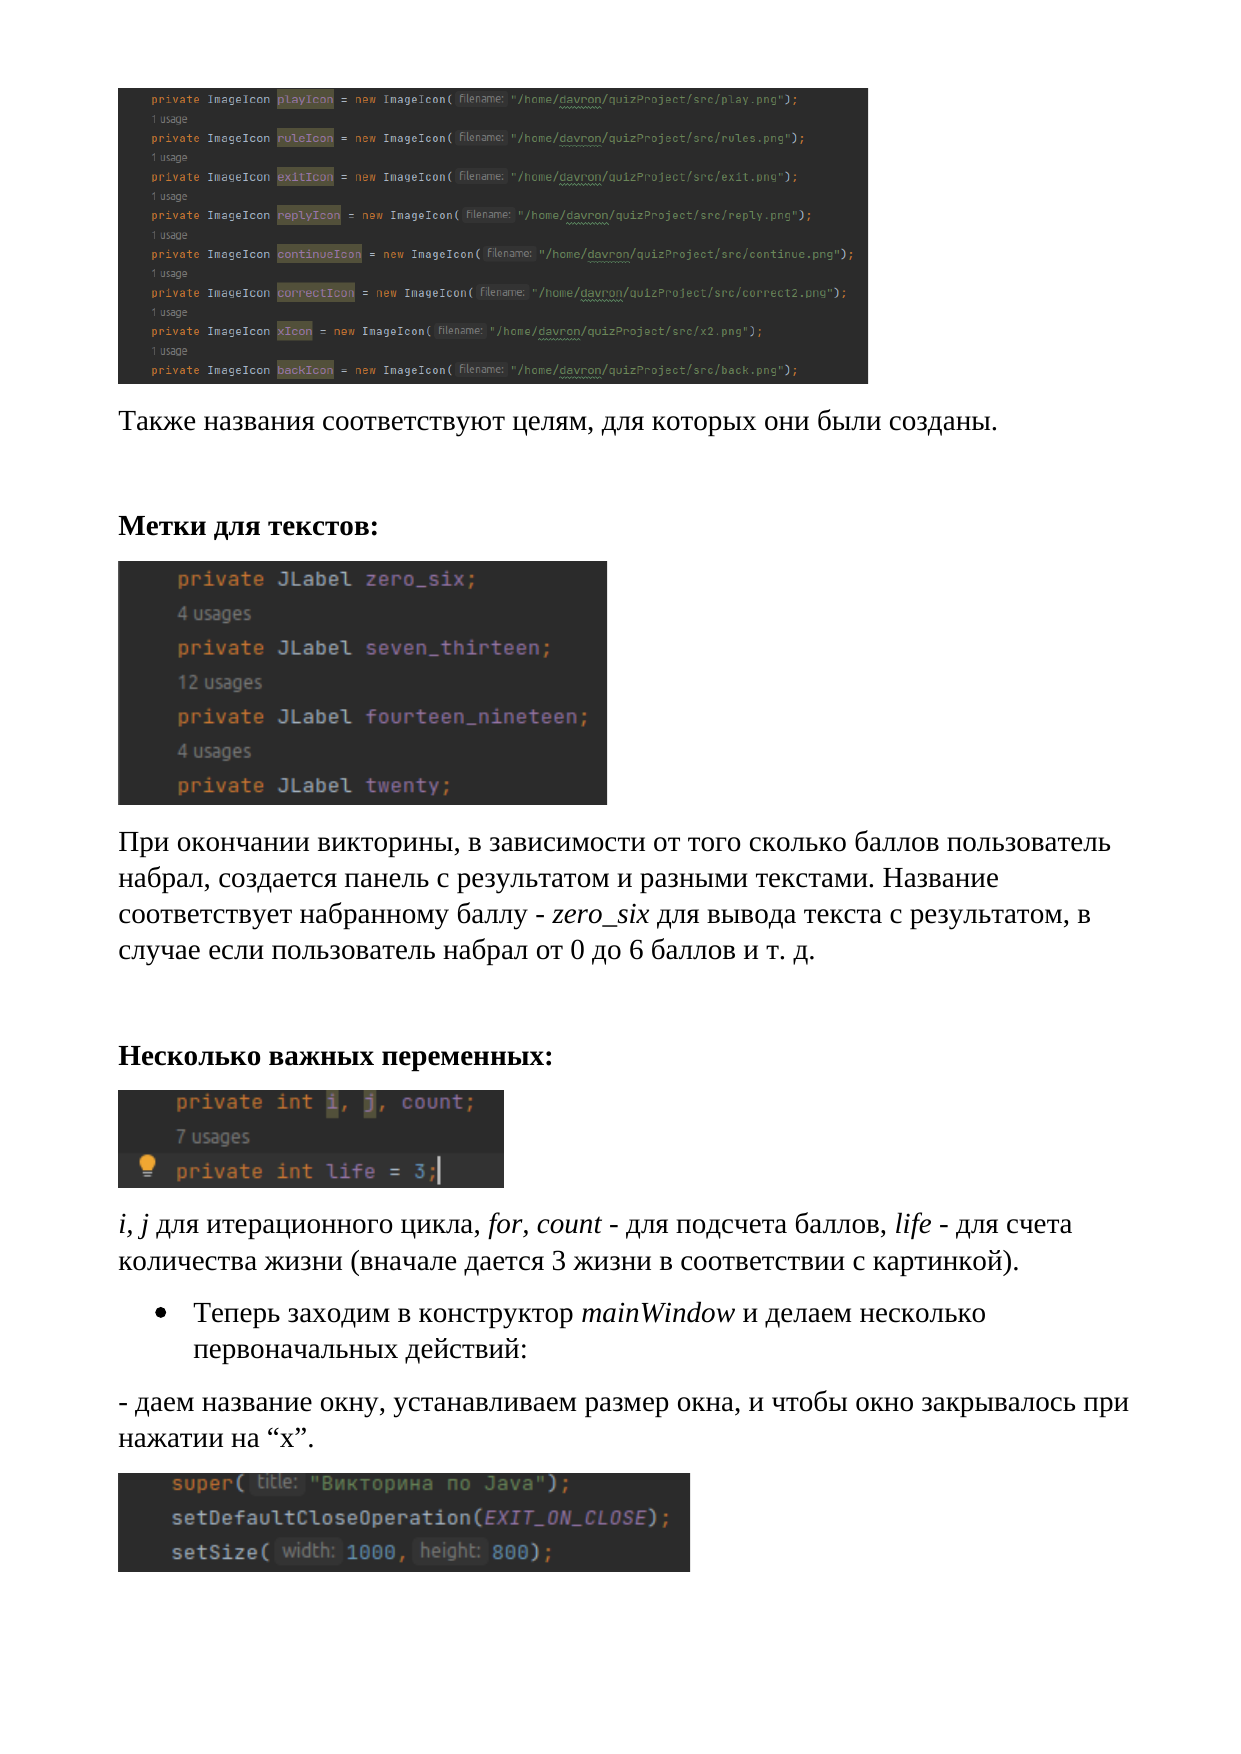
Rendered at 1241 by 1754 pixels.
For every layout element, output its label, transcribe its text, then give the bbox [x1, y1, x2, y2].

text - даем название окну, устанавливаем размер окна, и чтобы окно закрывалось при нажатии на “х”. [118, 1384, 1137, 1454]
text i, j для итерационного цикла, for, count - для подсчета баллов, lifе - для счета количества жизни (вначале дается 3 жизни в соответствии с картинкой). [118, 1206, 1137, 1276]
text Несколько важных переменных: [118, 1038, 1137, 1071]
picture [118, 1090, 504, 1188]
picture [118, 561, 608, 805]
picture [118, 88, 869, 384]
list Теперь заходим в конструктор mainWindow и делаем несколько первоначальных действий: [156, 1295, 1137, 1365]
text Также названия соответствуют целям, для которых они были созданы. [118, 403, 1137, 436]
text При окончании викторины, в зависимости от того сколько баллов пользователь набрал, создается панель с результатом и разными текстами. Название соответствует набранному баллу - zero_six для вывода текста с результатом, в случае если пользователь набрал от 0 до 6 баллов и т. д. [118, 824, 1137, 966]
picture [118, 1473, 690, 1572]
text Метки для текстов: [118, 508, 1137, 542]
